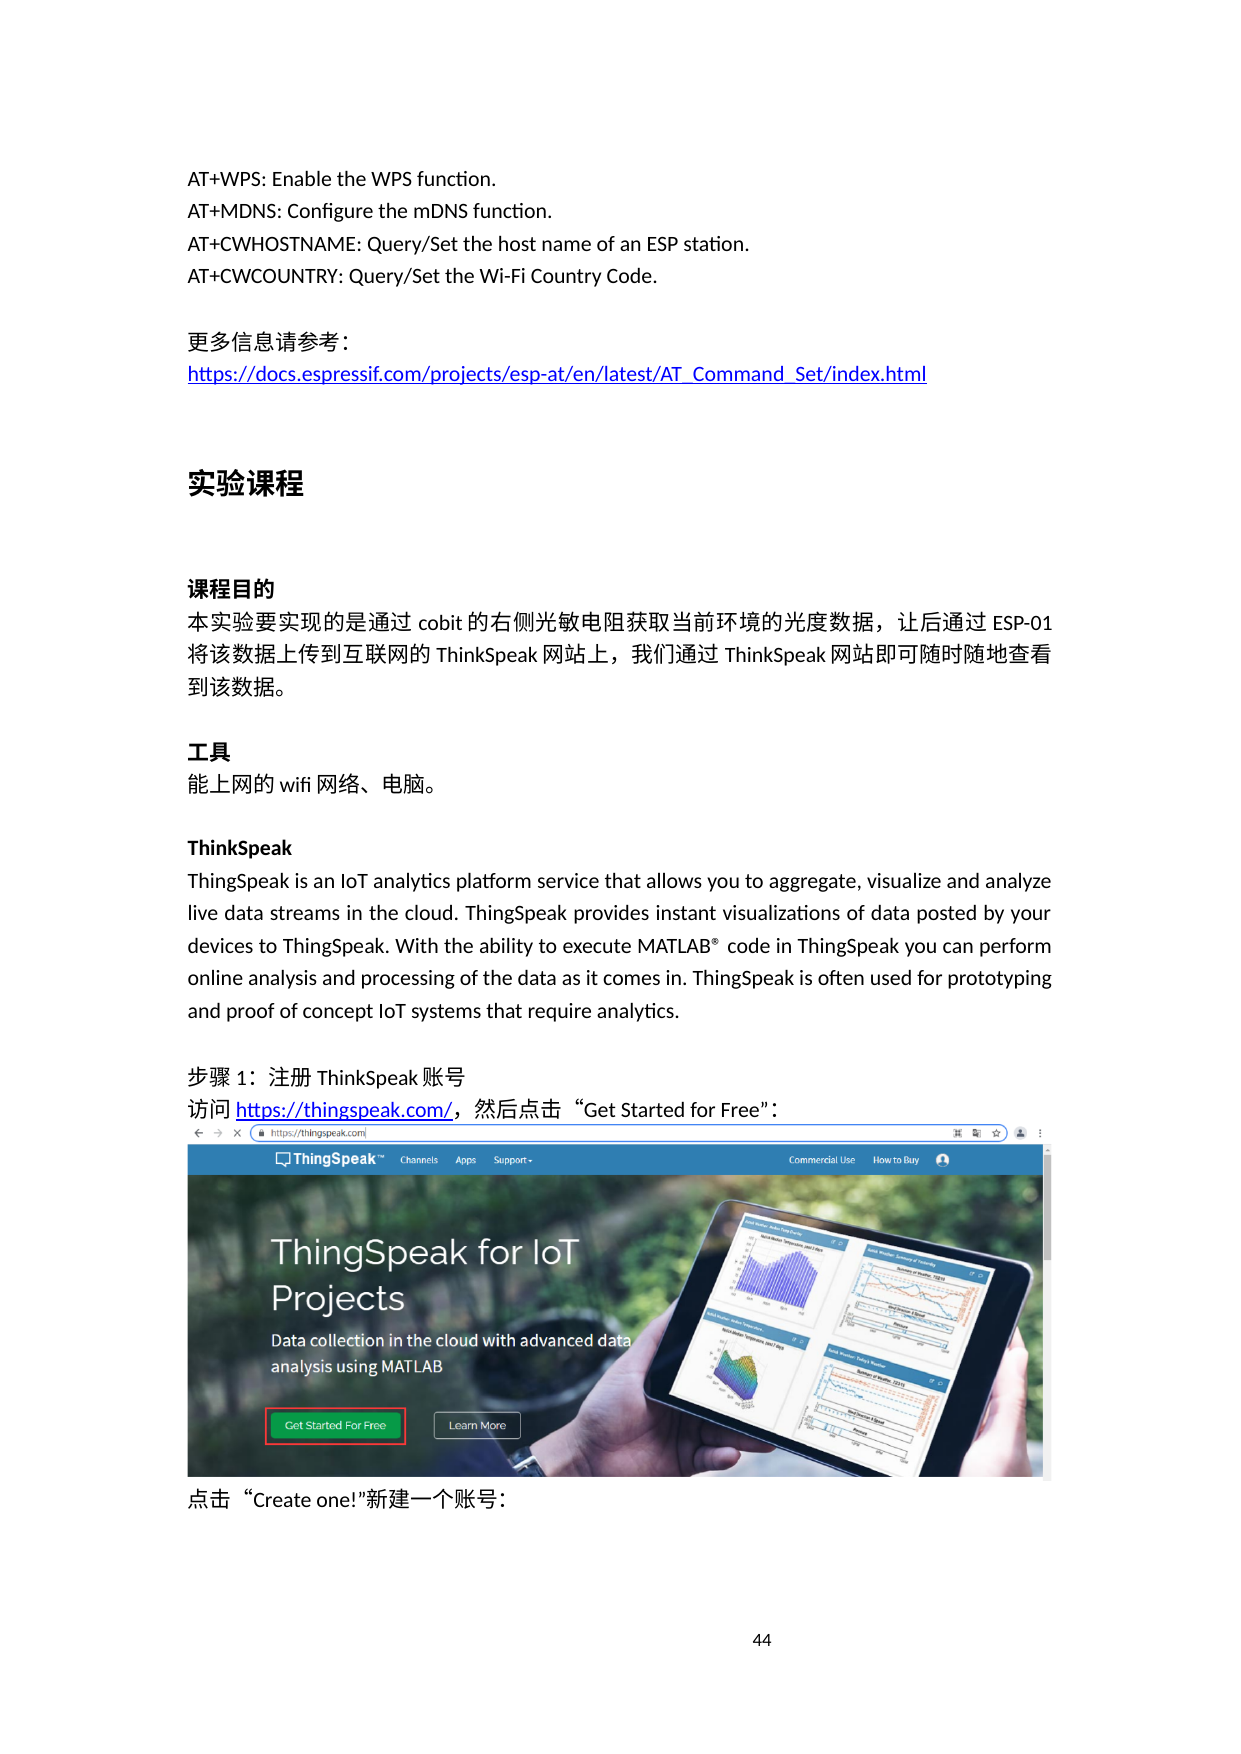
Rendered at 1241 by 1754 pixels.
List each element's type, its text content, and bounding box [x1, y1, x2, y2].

text 步骤1：注册ThinkSpeak账号 [187, 1059, 1053, 1092]
text AT+CWCOUNTRY: Query/Set the Wi-Fi Country Code. [187, 259, 1053, 292]
text 能上网的wifi网络、电脑。 [187, 767, 1053, 799]
text 本实验要实现的是通过cobit的右侧光敏电阻获取当前环境的光度数据，让后通过ESP-01将该数据上传到互联网的ThinkSpeak网站上，我们通过ThinkSpeak网站即可随时随地查看到该数据。 [187, 604, 1053, 702]
text 更多信息请参考： [187, 324, 1053, 357]
text https://docs.espressif.com/projects/esp-at/en/latest/AT_Command_Set/index.html [187, 357, 1053, 389]
picture [187, 1124, 1052, 1481]
text ThingSpeak is an IoT analytics platform service that allows you to aggregate, visualize and analyze live data streams in the cloud. ThingSpeak provides instant visualizations of data posted by your devices to ThingSpeak. With the ability to execute MATLAB® code in ThingSpeak you can perform online analysis and processing of the data as it comes in. ThingSpeak is often used for prototyping and proof of concept IoT systems that require analytics. [187, 864, 1053, 1027]
text AT+CWHOSTNAME: Query/Set the host name of an ESP station. [187, 227, 1053, 259]
text 工具 [187, 734, 1053, 767]
text 访问https://thingspeak.com/，然后点击“Get Started for Free”： [187, 1092, 1053, 1124]
text 课程目的 [187, 572, 1053, 604]
text AT+MDNS: Configure the mDNS function. [187, 194, 1053, 227]
text ThinkSpeak [187, 832, 1053, 864]
text 点击“Create one!”新建一个账号： [187, 1482, 1053, 1514]
text AT+WPS: Enable the WPS function. [187, 162, 1053, 194]
subtitle 实验课程 [187, 449, 1053, 514]
